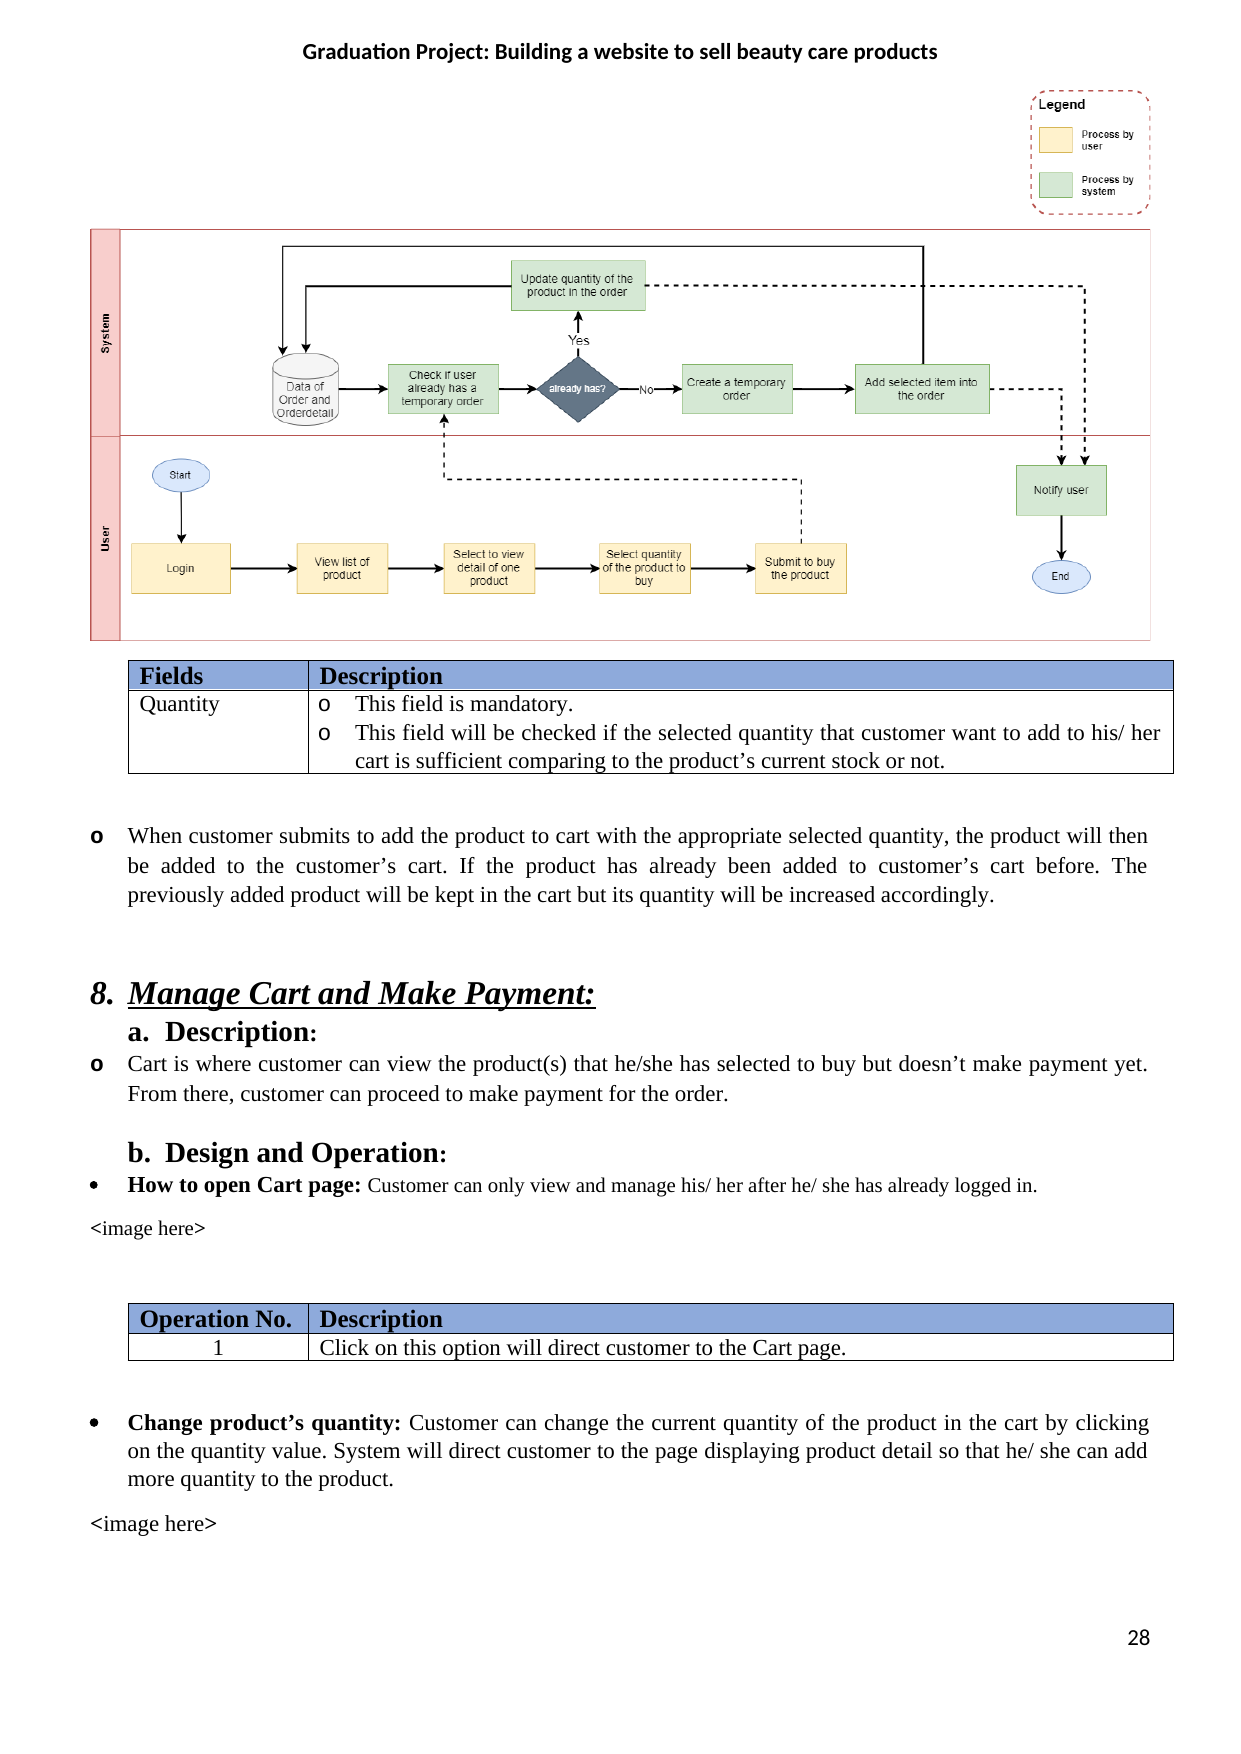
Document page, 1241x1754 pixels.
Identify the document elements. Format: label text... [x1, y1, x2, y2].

list Cart is where customer can view the product(s) that he/she has selected to buy but doesn’t make payment yet. From there, customer can proceed to make payment for the order. [90, 1050, 1150, 1106]
list Design and Operation: [127, 1135, 1150, 1169]
text <image here> [90, 1509, 1150, 1536]
table_header Operation No. [129, 1304, 308, 1333]
table_cell Quantity [129, 691, 308, 773]
table_cell This field is mandatory. This field will be checked if the selected quantity that customer want to add to his/ her cart is sufficient comparing to the product’s current stock or not. [309, 691, 1173, 773]
list Manage Cart and Make Payment: [90, 974, 1150, 1012]
table_cell Click on this option will direct customer to the Cart page. [309, 1334, 1173, 1360]
list Change product’s quantity: Customer can change the current quantity of the product in the cart by clicking on the quantity value. System will direct customer to the page displaying product detail so that he/ she can add more quantity to the product. [90, 1409, 1150, 1491]
table_header Description [309, 661, 1173, 689]
list How to open Cart page: Customer can only view and manage his/ her after he/ she has already logged in. [90, 1171, 1150, 1197]
list When customer submits to add the product to cart with the appropriate selected quantity, the product will then be added to the customer’s cart. If the product has already been added to customer’s cart before. The previously added product will be kept in the cart but its quantity will be increased accordingly. [90, 822, 1150, 907]
table_header Description [309, 1304, 1173, 1333]
table_header Fields [129, 661, 308, 689]
text <image here> [90, 1216, 1150, 1239]
picture [90, 90, 1151, 641]
table_cell 1 [129, 1334, 308, 1360]
list Description: [127, 1014, 1150, 1048]
